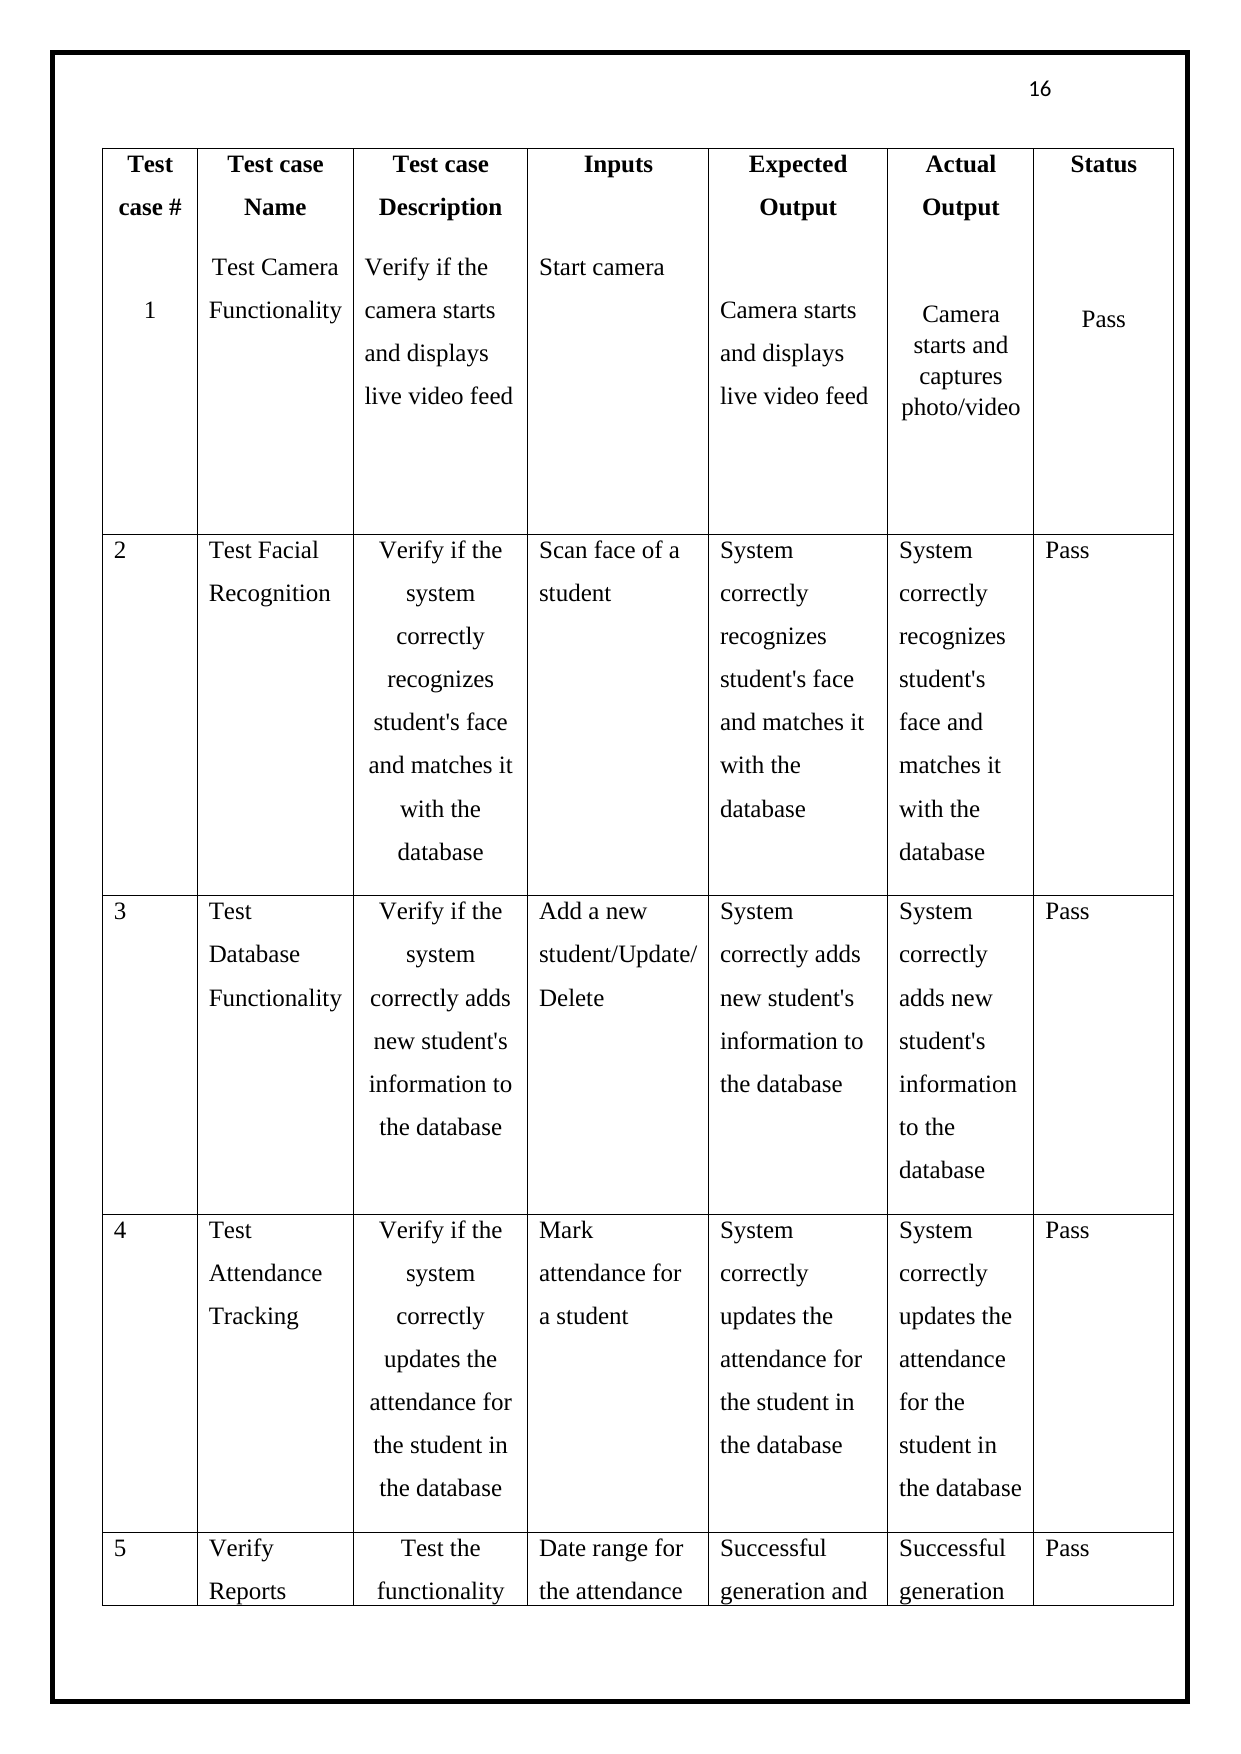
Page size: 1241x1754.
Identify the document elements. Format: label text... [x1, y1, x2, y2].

table_cell Pass [1034, 535, 1173, 895]
table_header Inputs Start camera [528, 149, 708, 534]
table_cell System correctly recognizes student's face and matches it with the database [888, 535, 1033, 895]
table_header Test case Name Test Camera Functionality [198, 149, 353, 534]
table_cell 3 [103, 896, 197, 1214]
table_cell System correctly adds new student's information to the database [888, 896, 1033, 1214]
table_cell 5 [103, 1533, 197, 1605]
table_cell Pass [1034, 1533, 1173, 1605]
table_cell Verify if the system correctly adds new student's information to the database [354, 896, 527, 1214]
table_cell Pass [1034, 1215, 1173, 1532]
table_cell Scan face of a student [528, 535, 708, 895]
table_cell Mark attendance for a student [528, 1215, 708, 1532]
table_cell System correctly updates the attendance for the student in the database [709, 1215, 887, 1532]
table_cell Test Attendance Tracking [198, 1215, 353, 1532]
table_header Actual Output Camera starts and captures photo/video [888, 149, 1033, 534]
table_cell 2 [103, 535, 197, 895]
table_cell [888, 1533, 1033, 1605]
table_cell Test Database Functionality [198, 896, 353, 1214]
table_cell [354, 1533, 527, 1605]
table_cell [528, 1533, 708, 1605]
table_cell Test Facial Recognition [198, 535, 353, 895]
table_header Status Pass [1034, 149, 1173, 534]
table_cell System correctly adds new student's information to the database [709, 896, 887, 1214]
table_cell Add a new student/Update/ Delete [528, 896, 708, 1214]
table_header Test case # 1 [103, 149, 197, 534]
table_header Test case Description Verify if the camera starts and displays live video feed [354, 149, 527, 534]
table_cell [709, 1533, 887, 1605]
table_cell Pass [1034, 896, 1173, 1214]
table_cell Verify if the system correctly recognizes student's face and matches it with the database [354, 535, 527, 895]
table_cell System correctly recognizes student's face and matches it with the database [709, 535, 887, 895]
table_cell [198, 1533, 353, 1605]
table_cell System correctly updates the attendance for the student in the database [888, 1215, 1033, 1532]
table_header Expected Output Camera starts and displays live video feed [709, 149, 887, 534]
table_cell Verify if the system correctly updates the attendance for the student in the database [354, 1215, 527, 1532]
table_cell 4 [103, 1215, 197, 1532]
